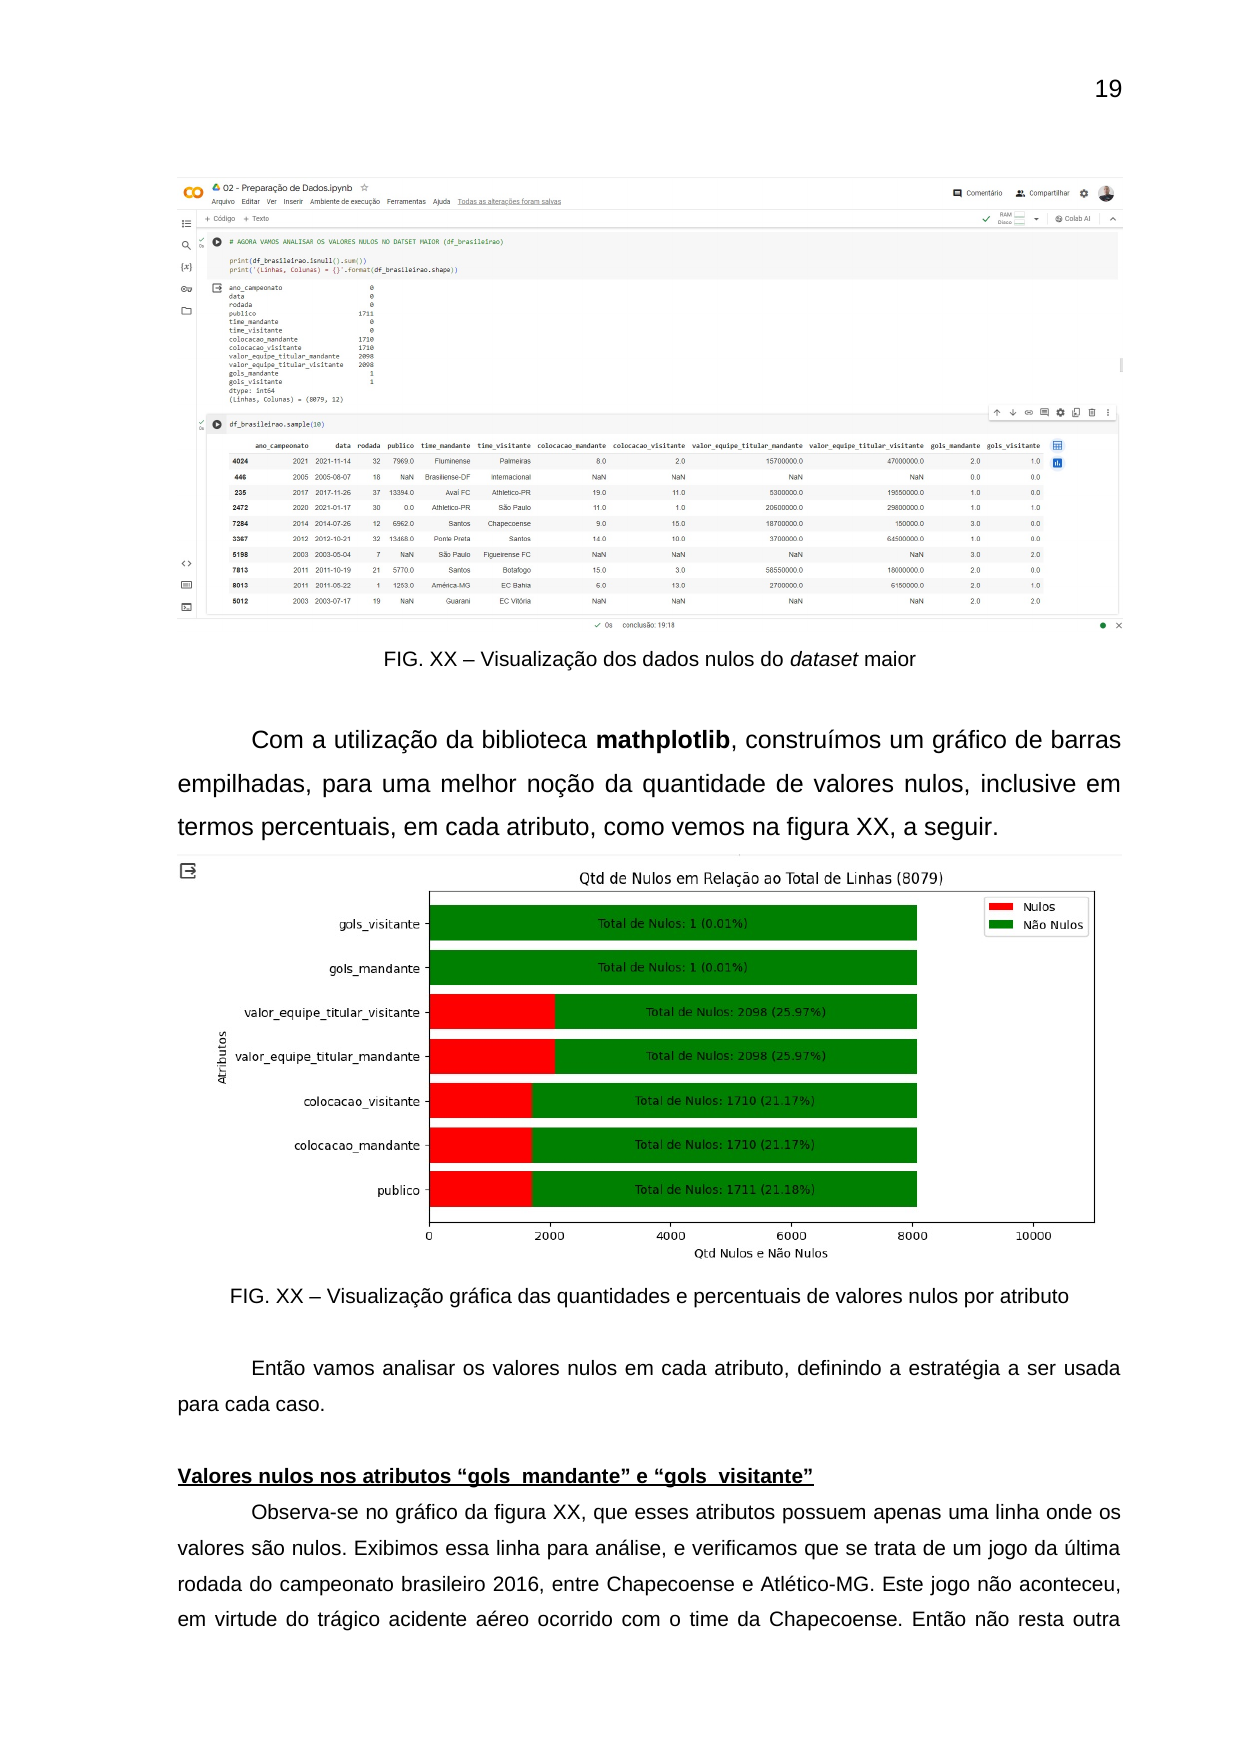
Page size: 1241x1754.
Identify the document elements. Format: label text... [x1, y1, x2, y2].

text FIG. XX – Visualização gráfica das quantidades e percentuais de valores nulos por atributo [177, 1284, 1122, 1308]
text Então vamos analisar os valores nulos em cada atributo, definindo a estratégia a ser usada para cada caso. [177, 1356, 1122, 1416]
picture [177, 177, 1123, 632]
text FIG. XX – Visualização dos dados nulos do dataset maior [177, 646, 1122, 670]
text Valores nulos nos atributos “gols_mandante” e “gols_visitante” [177, 1463, 1122, 1487]
picture [177, 854, 1122, 1270]
text Com a utilização da biblioteca mathplotlib, construímos um gráfico de barras empilhadas, para uma melhor noção da quantidade de valores nulos, inclusive em termos percentuais, em cada atributo, como vemos na figura XX, a seguir. [177, 725, 1122, 840]
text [177, 1499, 1122, 1631]
